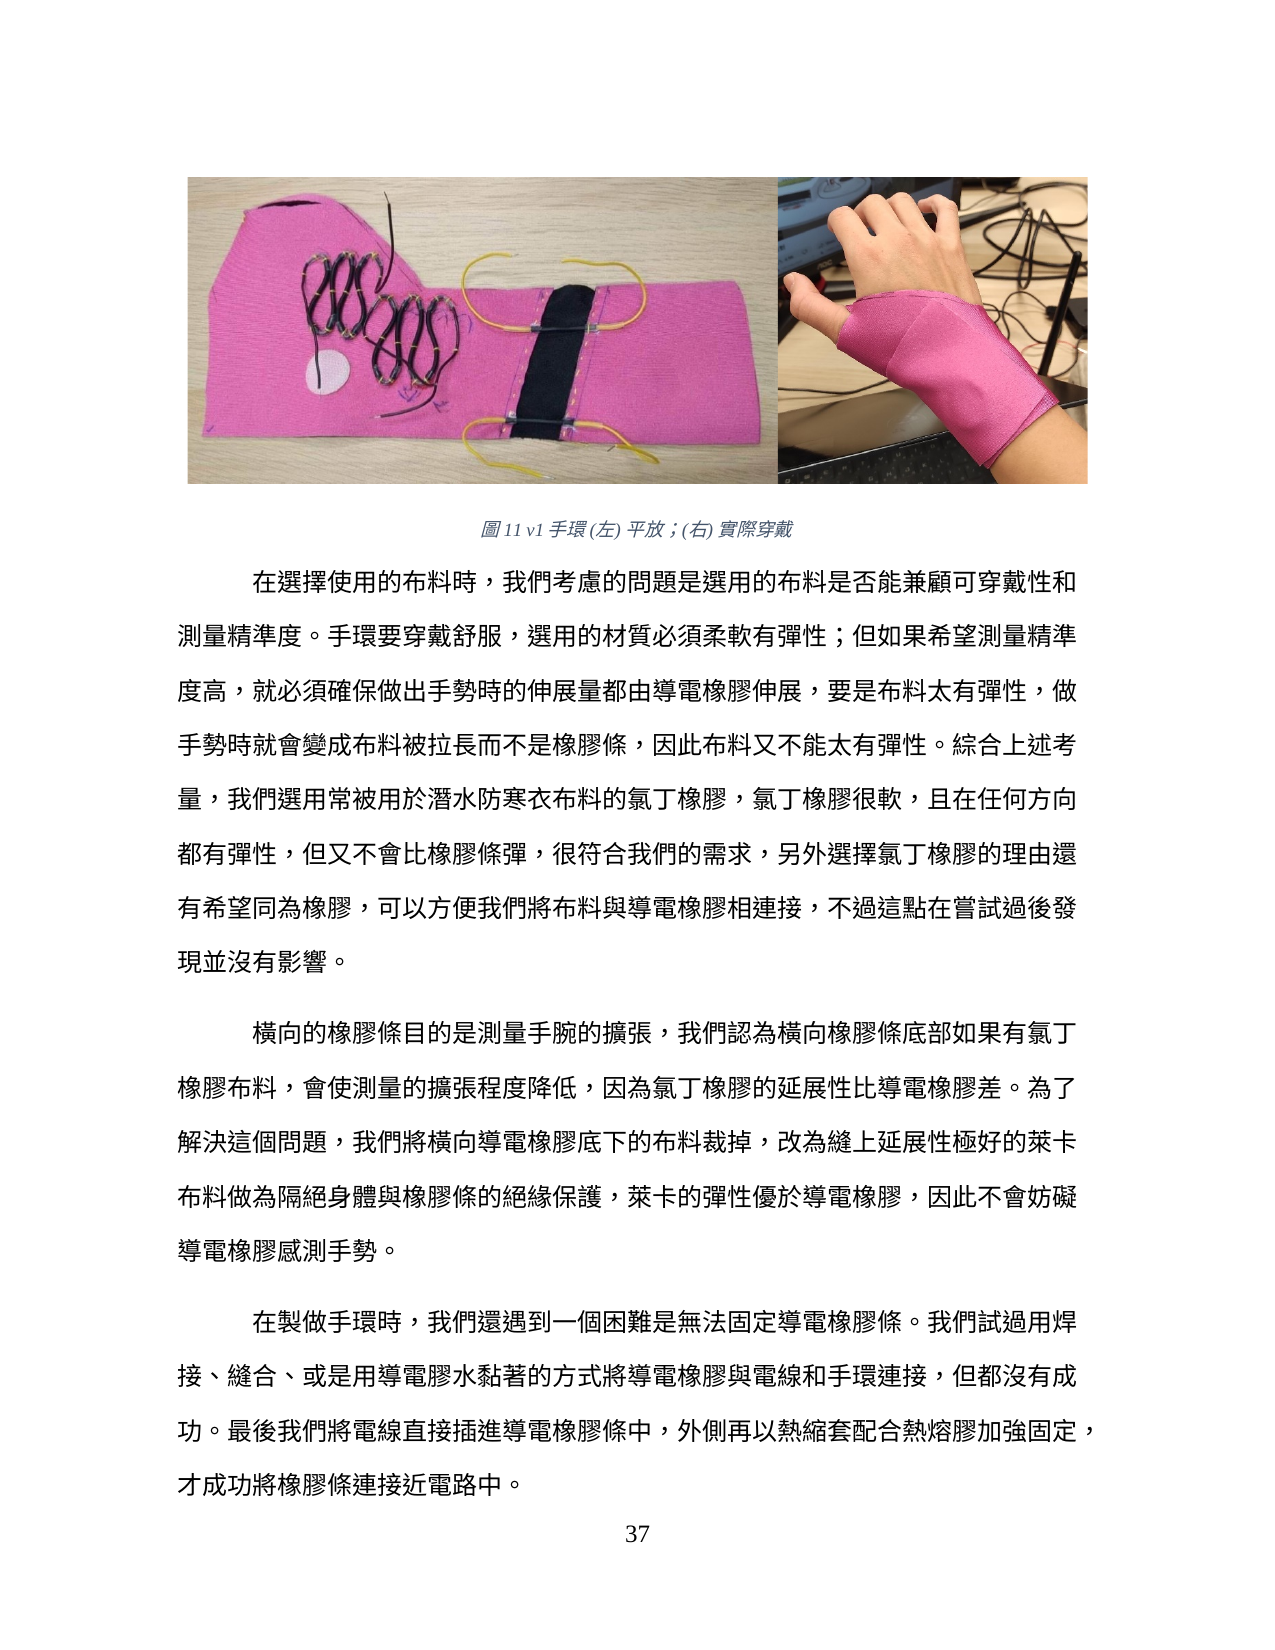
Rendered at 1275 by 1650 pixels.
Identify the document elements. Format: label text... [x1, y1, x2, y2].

text 橫向的橡膠條目的是測量手腕的擴張，我們認為橫向橡膠條底部如果有氯丁橡膠布料，會使測量的擴張程度降低，因為氯丁橡膠的延展性比導電橡膠差。為了解決這個問題，我們將橫向導電橡膠底下的布料裁掉，改為縫上延展性極好的萊卡布料做為隔絕身體與橡膠條的絕緣保護，萊卡的彈性優於導電橡膠，因此不會妨礙導電橡膠感測手勢。 [177, 1014, 1098, 1268]
text 在製做手環時，我們還遇到一個困難是無法固定導電橡膠條。我們試過用焊接、縫合、或是用導電膠水黏著的方式將導電橡膠與電線和手環連接，但都沒有成功。最後我們將電線直接插進導電橡膠條中，外側再以熱縮套配合熱熔膠加強固定，才成功將橡膠條連接近電路中。 [177, 1302, 1098, 1502]
text 在選擇使用的布料時，我們考慮的問題是選用的布料是否能兼顧可穿戴性和測量精準度。手環要穿戴舒服，選用的材質必須柔軟有彈性；但如果希望測量精準度高，就必須確保做出手勢時的伸展量都由導電橡膠伸展，要是布料太有彈性，做手勢時就會變成布料被拉長而不是橡膠條，因此布料又不能太有彈性。綜合上述考量，我們選用常被用於潛水防寒衣布料的氯丁橡膠，氯丁橡膠很軟，且在任何方向都有彈性，但又不會比橡膠條彈，很符合我們的需求，另外選擇氯丁橡膠的理由還有希望同為橡膠，可以方便我們將布料與導電橡膠相連接，不過這點在嘗試過後發現並沒有影響。 [177, 562, 1098, 979]
picture [187, 177, 1088, 484]
text 圖 11 v1手環 (左) 平放；(右) 實際穿戴 [177, 514, 1098, 541]
